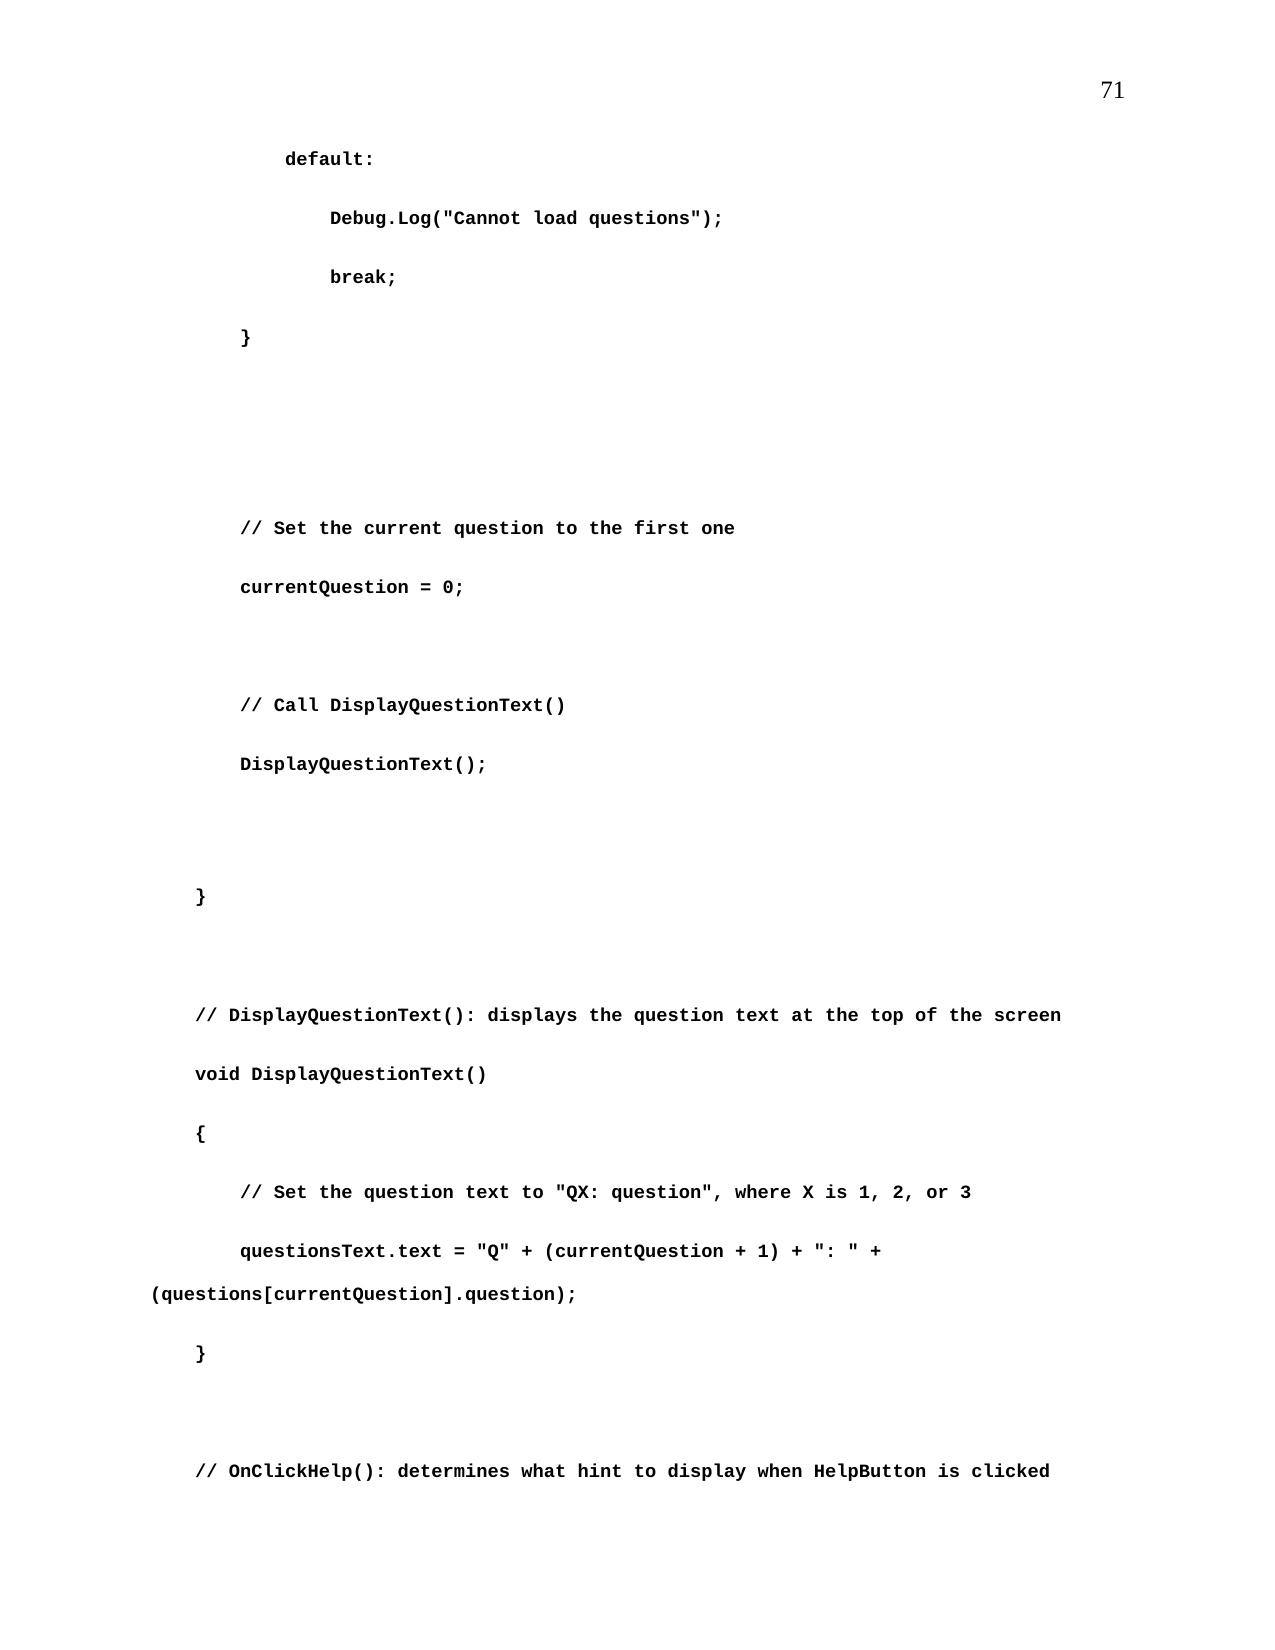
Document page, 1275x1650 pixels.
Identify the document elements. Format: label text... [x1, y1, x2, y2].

text break; [150, 268, 1125, 289]
text void DisplayQuestionText() [150, 1064, 1125, 1086]
text // Set the current question to the first one [150, 518, 1125, 540]
text currentQuestion = 0; [150, 578, 1125, 599]
text } [150, 327, 1125, 349]
text questionsText.text = "Q" + (currentQuestion + 1) + ": " + (questions[currentQuestion].question); [150, 1242, 1125, 1306]
text } [150, 887, 1125, 908]
text // DisplayQuestionText(): displays the question text at the top of the screen [150, 1005, 1125, 1027]
text Debug.Log("Cannot load questions"); [150, 209, 1125, 230]
text default: [150, 150, 1125, 171]
text } [150, 1344, 1125, 1365]
text // Call DisplayQuestionText() [150, 696, 1125, 717]
text // Set the question text to "QX: question", where X is 1, 2, or 3 [150, 1183, 1125, 1204]
text { [150, 1124, 1125, 1145]
text // OnClickHelp(): determines what hint to display when HelpButton is clicked [150, 1462, 1125, 1483]
text DisplayQuestionText(); [150, 755, 1125, 776]
